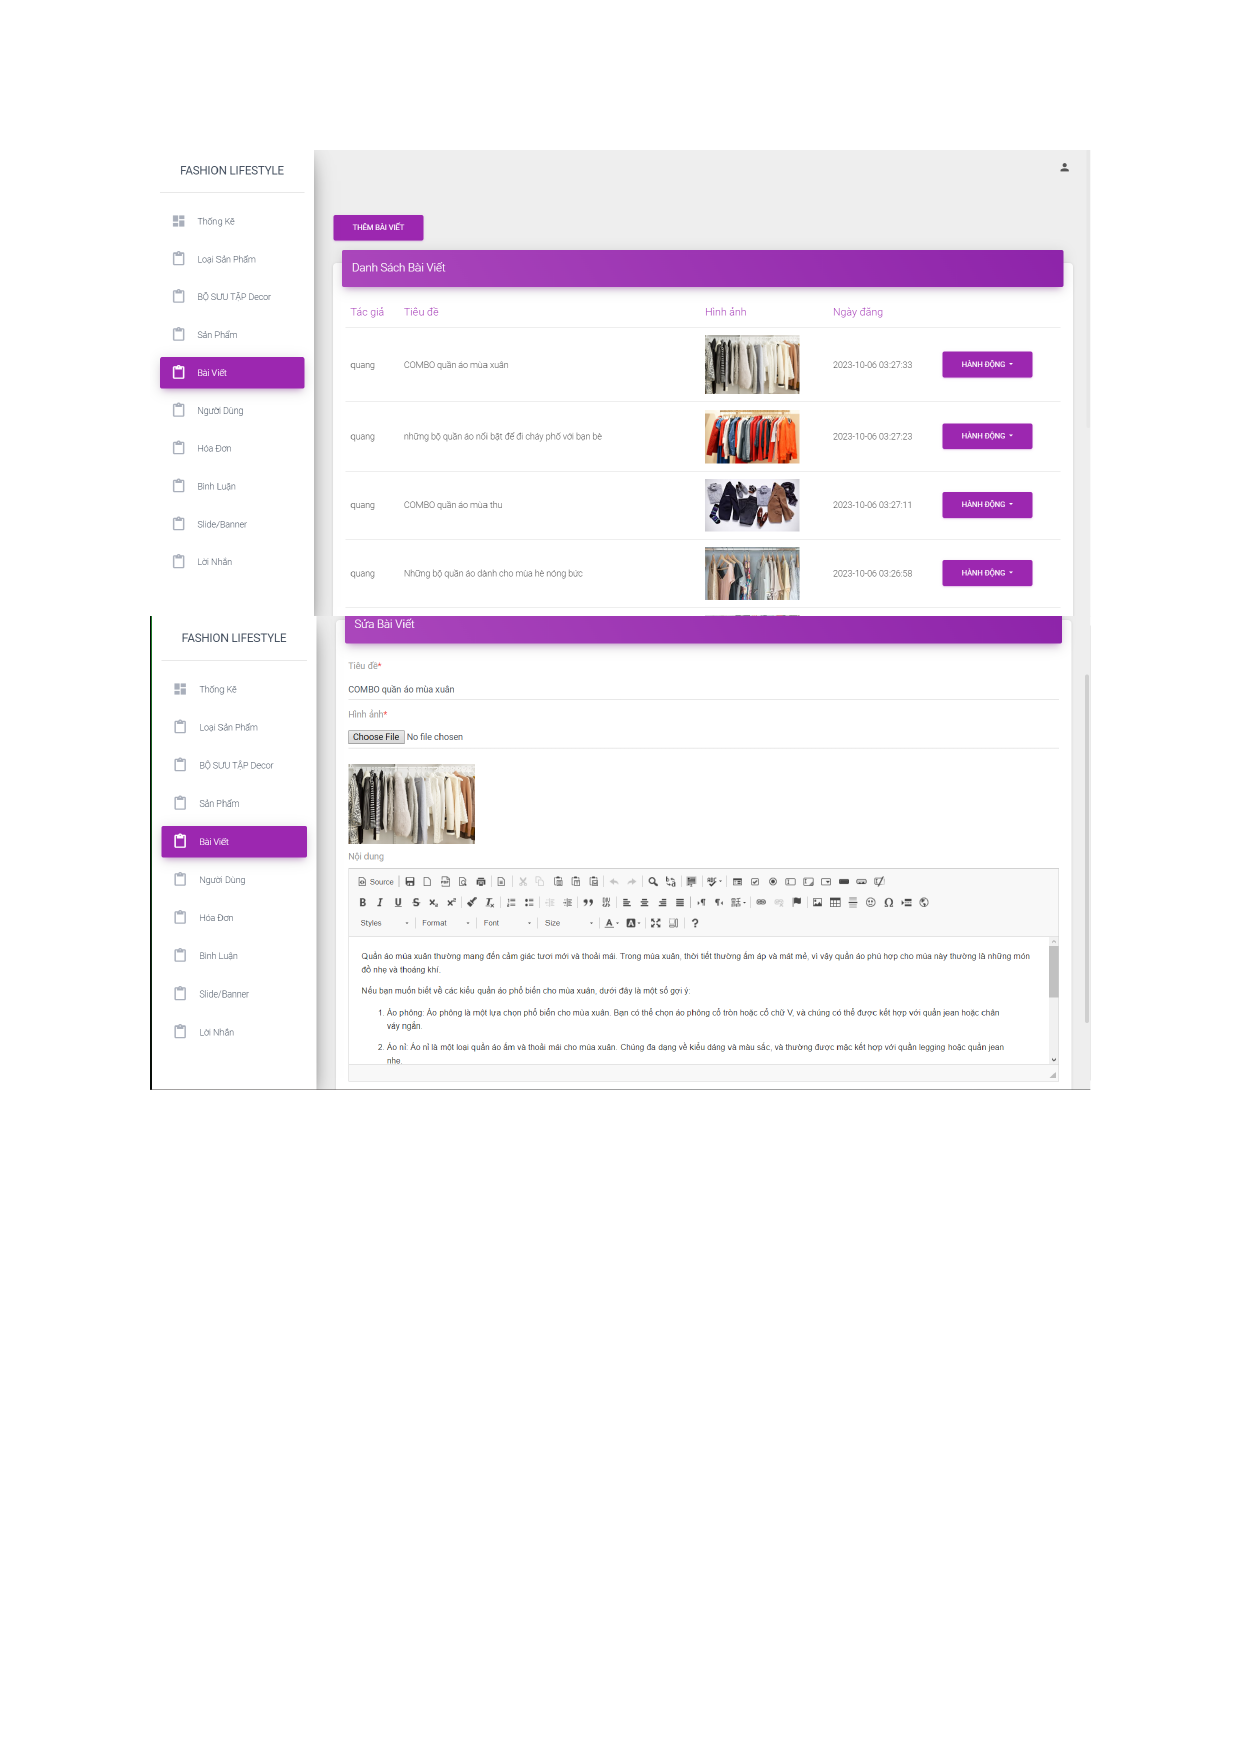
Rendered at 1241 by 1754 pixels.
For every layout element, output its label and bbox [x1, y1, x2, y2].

picture [150, 150, 1091, 1090]
